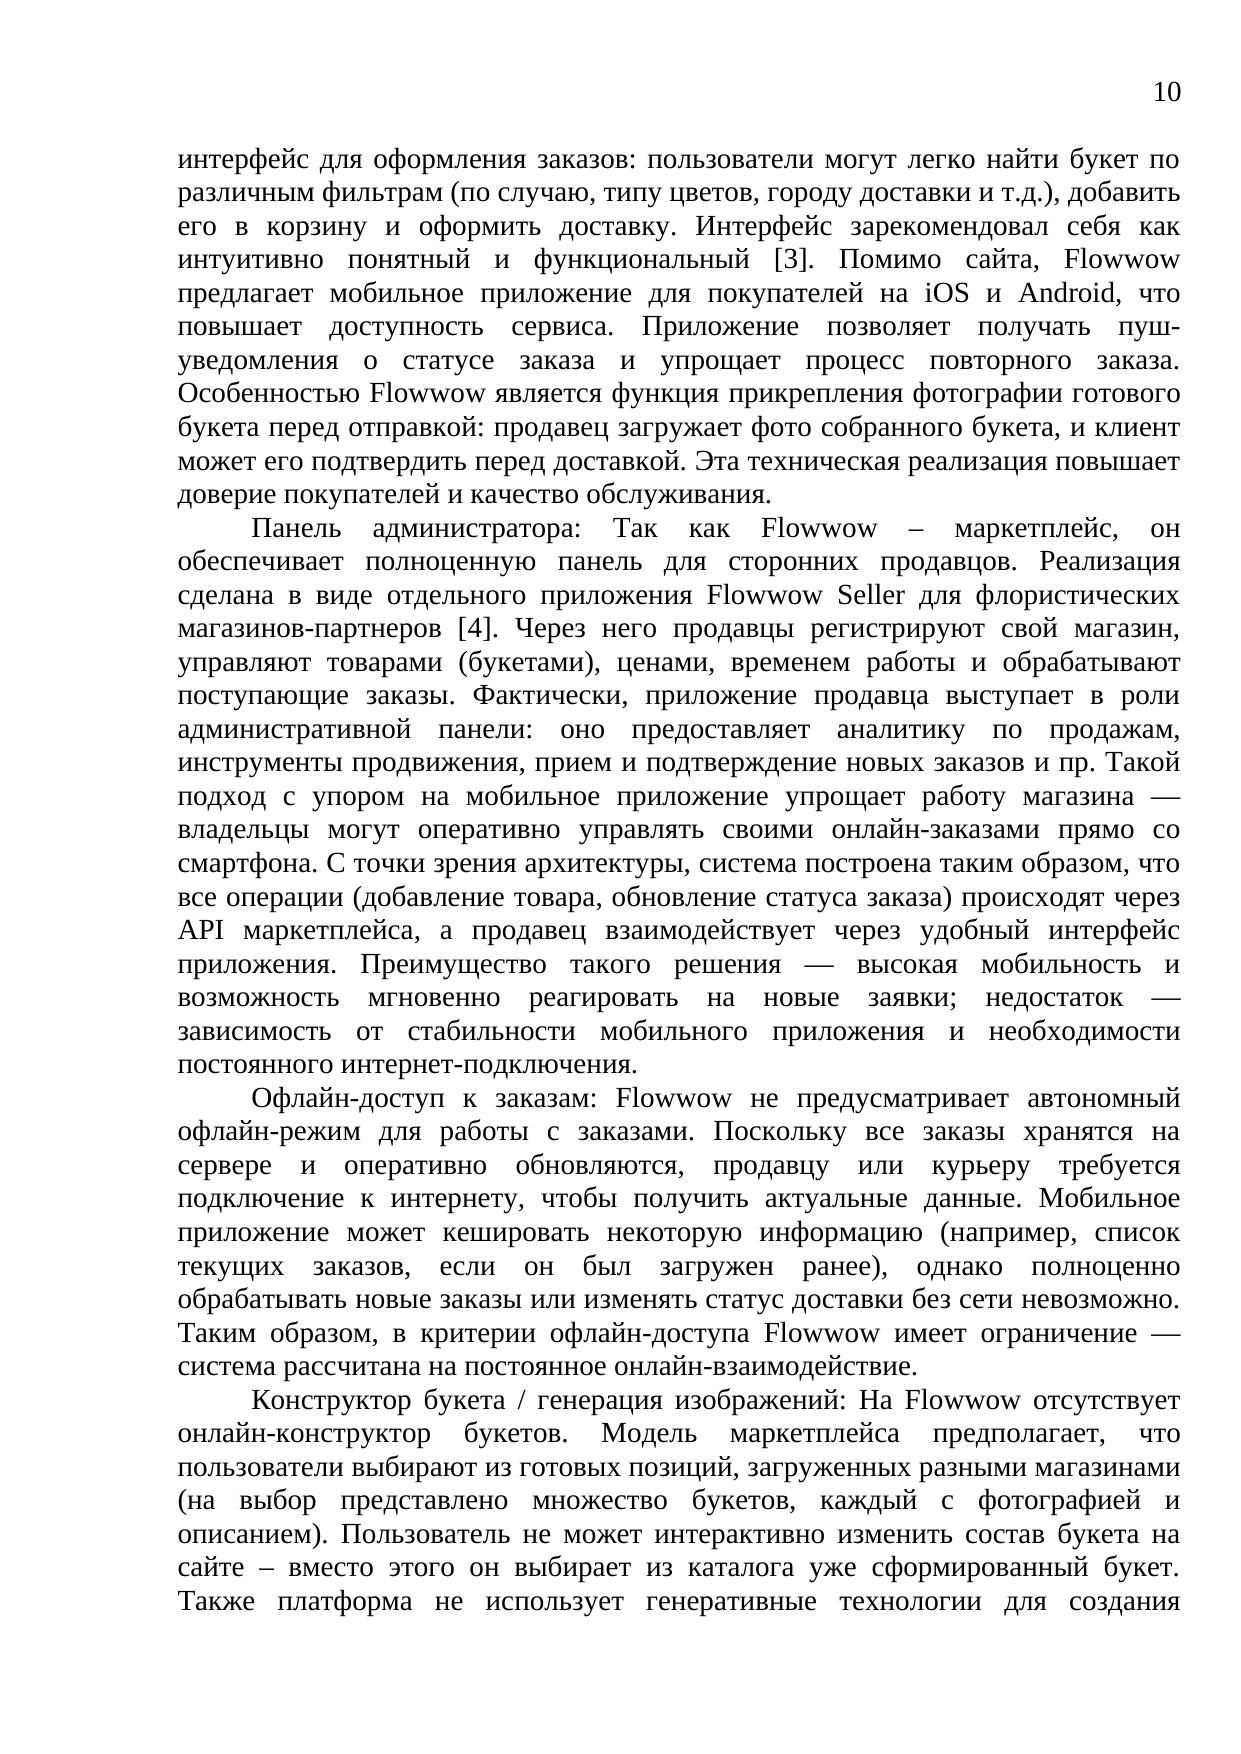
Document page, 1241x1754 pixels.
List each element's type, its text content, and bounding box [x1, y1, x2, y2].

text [177, 141, 1181, 510]
text Офлайн-доступ к заказам: Flowwow не предусматривает автономный офлайн-режим для работы с заказами. Поскольку все заказы хранятся на сервере и оперативно обновляются, продавцу или курьеру требуется подключение к интернету, чтобы получить актуальные данные. Мобильное приложение может кешировать некоторую информацию (например, список текущих заказов, если он был загружен ранее), однако полноценно обрабатывать новые заказы или изменять статус доставки без сети невозможно. Таким образом, в критерии офлайн-доступа Flowwow имеет ограничение — система рассчитана на постоянное онлайн-взаимодействие. [177, 1080, 1181, 1382]
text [177, 1382, 1181, 1617]
text Панель администратора: Так как Flowwow – маркетплейс, он обеспечивает полноценную панель для сторонних продавцов. Реализация сделана в виде отдельного приложения Flowwow Seller для флористических магазинов-партнеров [4]. Через него продавцы регистрируют свой магазин, управляют товарами (букетами), ценами, временем работы и обрабатывают поступающие заказы. Фактически, приложение продавца выступает в роли административной панели: оно предоставляет аналитику по продажам, инструменты продвижения, прием и подтверждение новых заказов и пр. Такой подход с упором на мобильное приложение упрощает работу магазина — владельцы могут оперативно управлять своими онлайн-заказами прямо со смартфона. С точки зрения архитектуры, система построена таким образом, что все операции (добавление товара, обновление статуса заказа) происходят через API маркетплейса, а продавец взаимодействует через удобный интерфейс приложения. Преимущество такого решения — высокая мобильность и возможность мгновенно реагировать на новые заявки; недостаток — зависимость от стабильности мобильного приложения и необходимости постоянного интернет-подключения. [177, 510, 1181, 1080]
